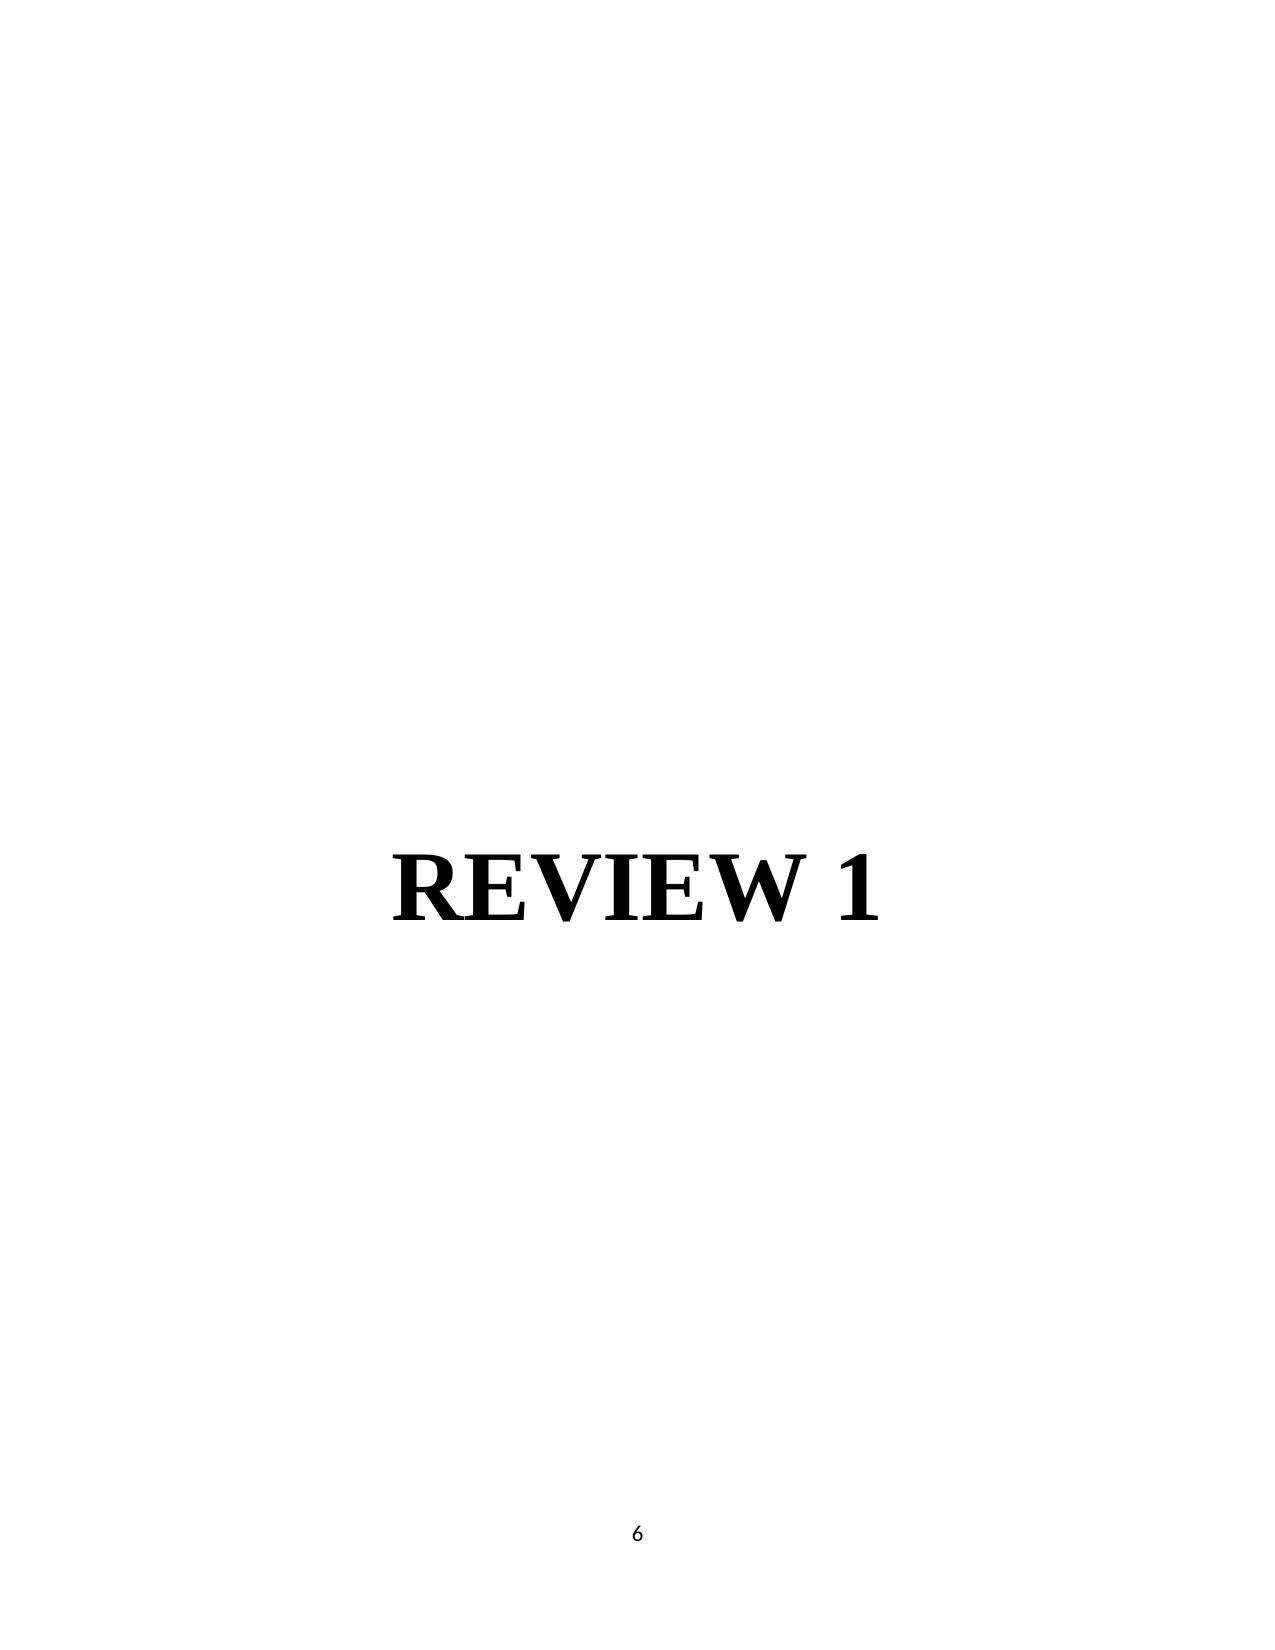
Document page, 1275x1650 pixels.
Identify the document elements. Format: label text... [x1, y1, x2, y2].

subtitle REVIEW 1 [225, 827, 1050, 942]
